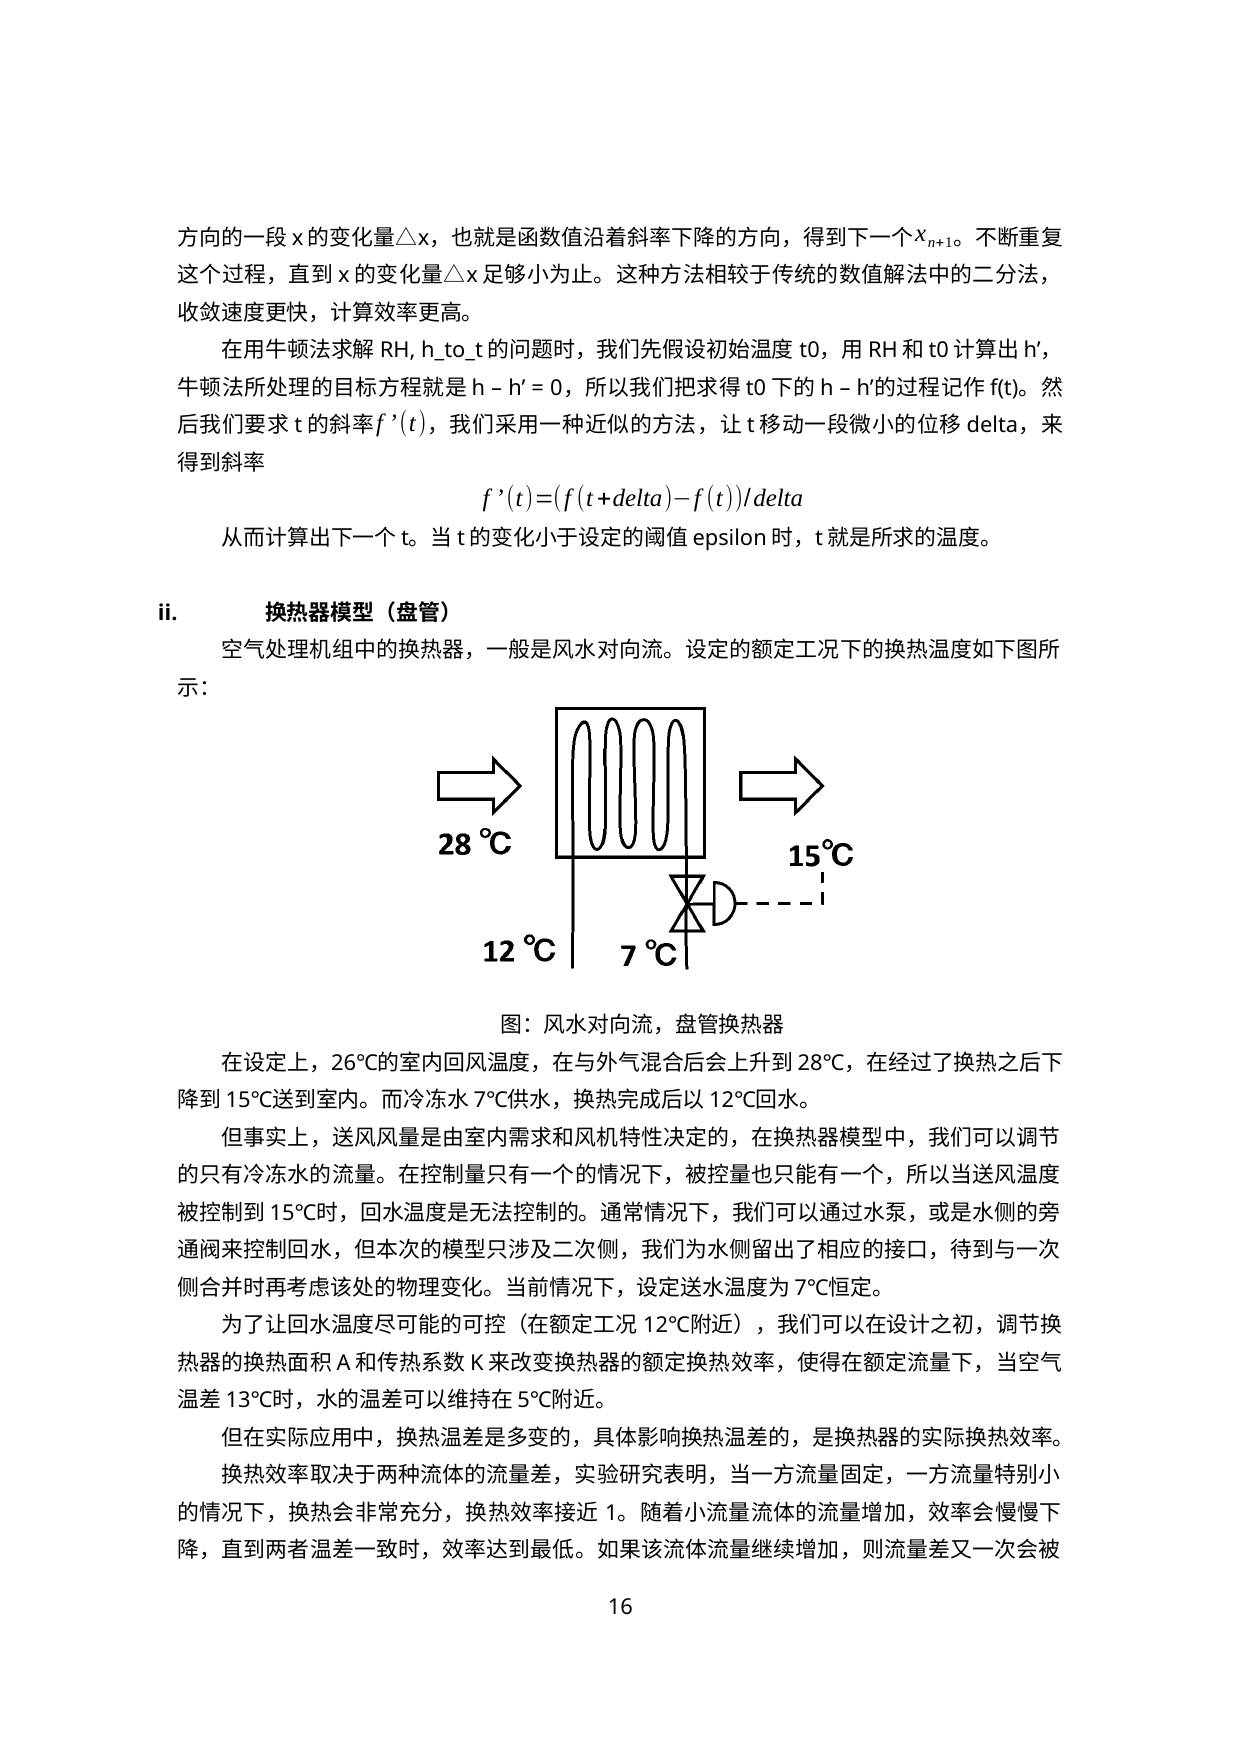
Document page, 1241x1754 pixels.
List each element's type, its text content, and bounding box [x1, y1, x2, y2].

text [177, 1454, 1063, 1567]
text 从而计算出下一个t。当t的变化小于设定的阈值epsilon时，t就是所求的温度。 [177, 517, 1063, 554]
text 空气处理机组中的换热器，一般是风水对向流。设定的额定工况下的换热温度如下图所示： [177, 629, 1063, 704]
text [177, 217, 1063, 329]
text 但在实际应用中，换热温差是多变的，具体影响换热温差的，是换热器的实际换热效率。 [177, 1417, 1063, 1454]
text 为了让回水温度尽可能的可控（在额定工况12℃附近），我们可以在设计之初，调节换热器的换热面积A和传热系数K来改变换热器的额定换热效率，使得在额定流量下，当空气温差13℃时，水的温差可以维持在5℃附近。 [177, 1304, 1063, 1417]
text 在设定上，26℃的室内回风温度，在与外气混合后会上升到28℃，在经过了换热之后下降到15℃送到室内。而冷冻水7℃供水，换热完成后以12℃回水。 [177, 1042, 1063, 1117]
text 但事实上，送风风量是由室内需求和风机特性决定的，在换热器模型中，我们可以调节的只有冷冻水的流量。在控制量只有一个的情况下，被控量也只能有一个，所以当送风温度被控制到15℃时，回水温度是无法控制的。通常情况下，我们可以通过水泵，或是水侧的旁通阀来控制回水，但本次的模型只涉及二次侧，我们为水侧留出了相应的接口，待到与一次侧合并时再考虑该处的物理变化。当前情况下，设定送水温度为7℃恒定。 [177, 1117, 1063, 1304]
text 图：风水对向流，盘管换热器 [177, 1004, 1063, 1042]
text 在用牛顿法求解RH, h_to_t的问题时，我们先假设初始温度t0，用RH和t0计算出h’，牛顿法所处理的目标方程就是h – h’ = 0，所以我们把求得t0下的h – h’的过程记作f(t)。然后我们要求t的斜率，我们采用一种近似的方法，让t移动一段微小的位移delta，来得到斜率 [177, 329, 1063, 479]
subtitle 换热器模型（盘管） [177, 592, 1063, 629]
